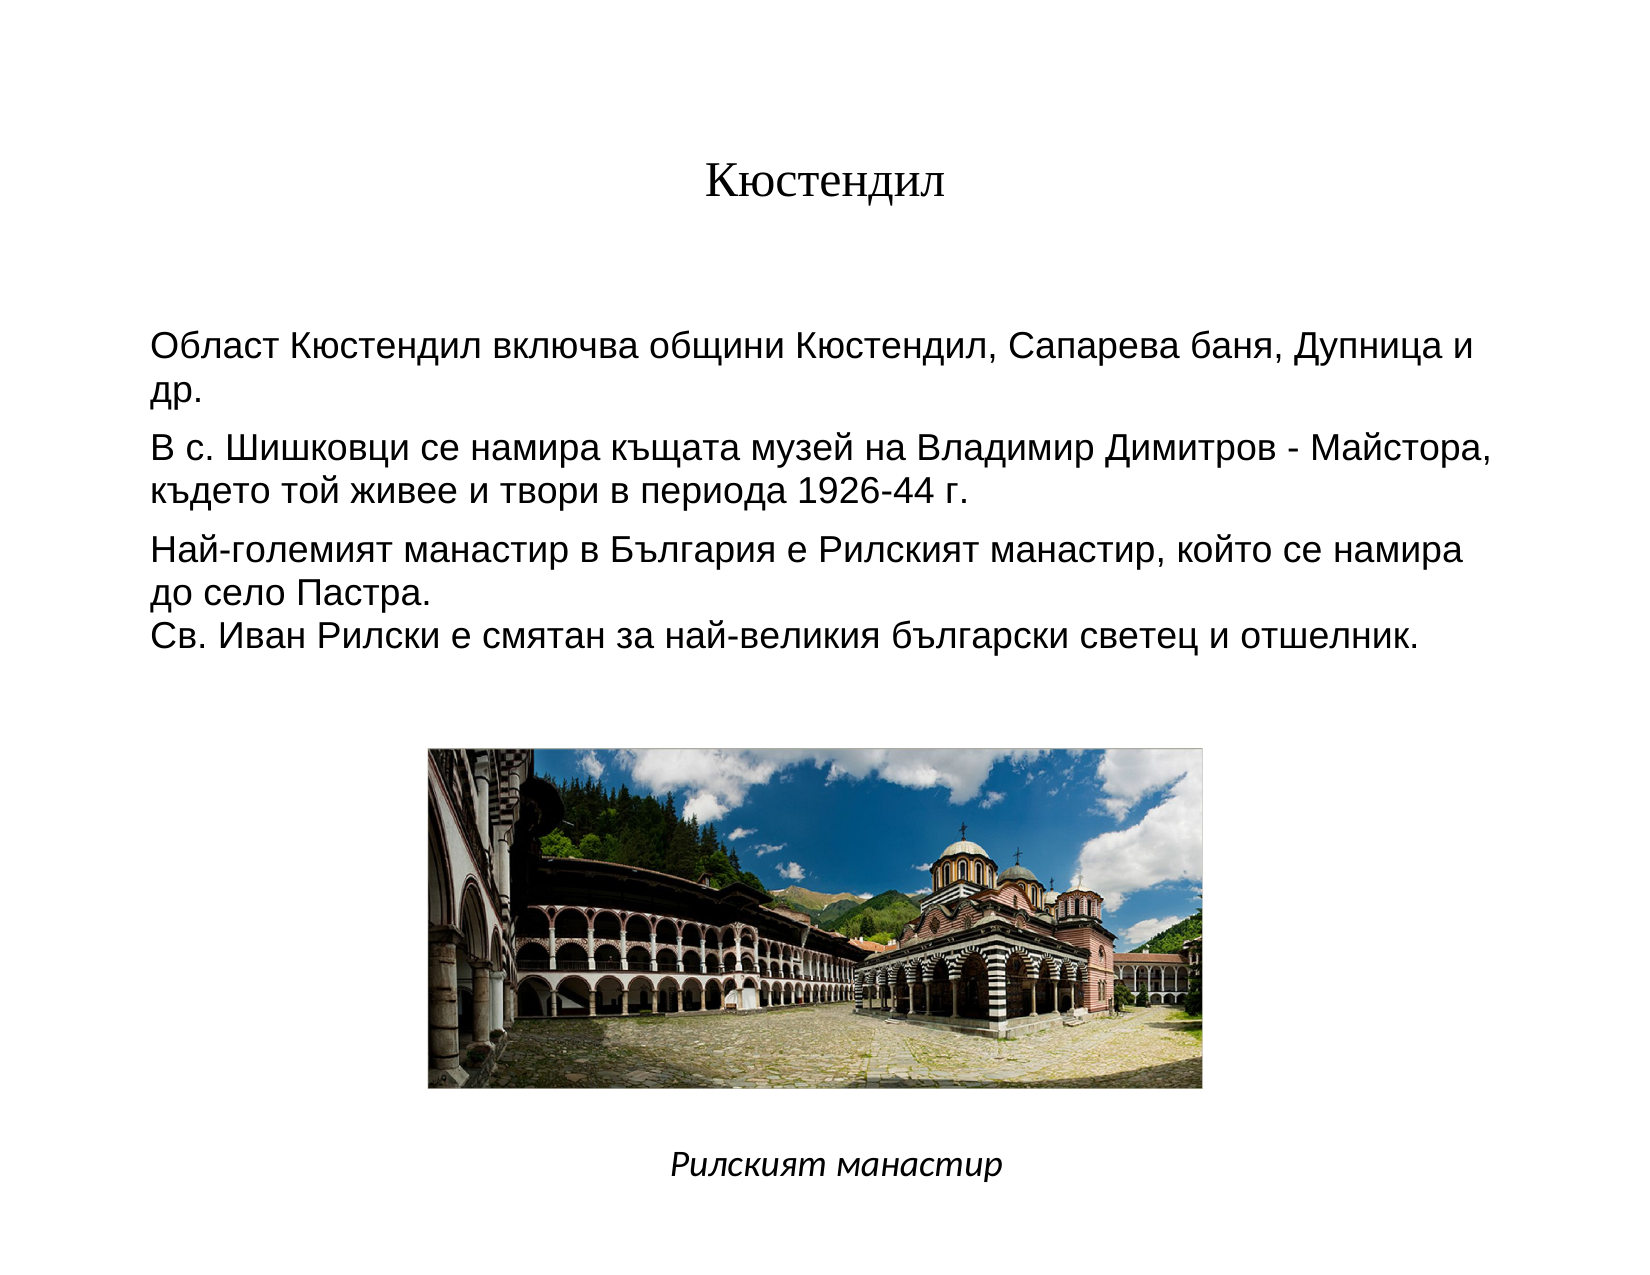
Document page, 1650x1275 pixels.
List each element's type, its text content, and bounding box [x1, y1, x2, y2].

text В с. Шишковци се намира къщата музей на Владимир Димитров - Майстора, където той живее и твори в периода 1926-44 г. [150, 426, 1500, 512]
text Св. Иван Рилски е смятан за най-великия български светец и отшелник. [150, 614, 1500, 657]
text Област Кюстендил включва общини Кюстендил, Сапарева баня, Дупница и др. [150, 324, 1500, 410]
picture [427, 748, 1203, 1089]
text Кюстендил [150, 150, 1500, 207]
text Най-големият манастир в България е Рилският манастир, който се намира до село Пастра. [150, 527, 1500, 614]
